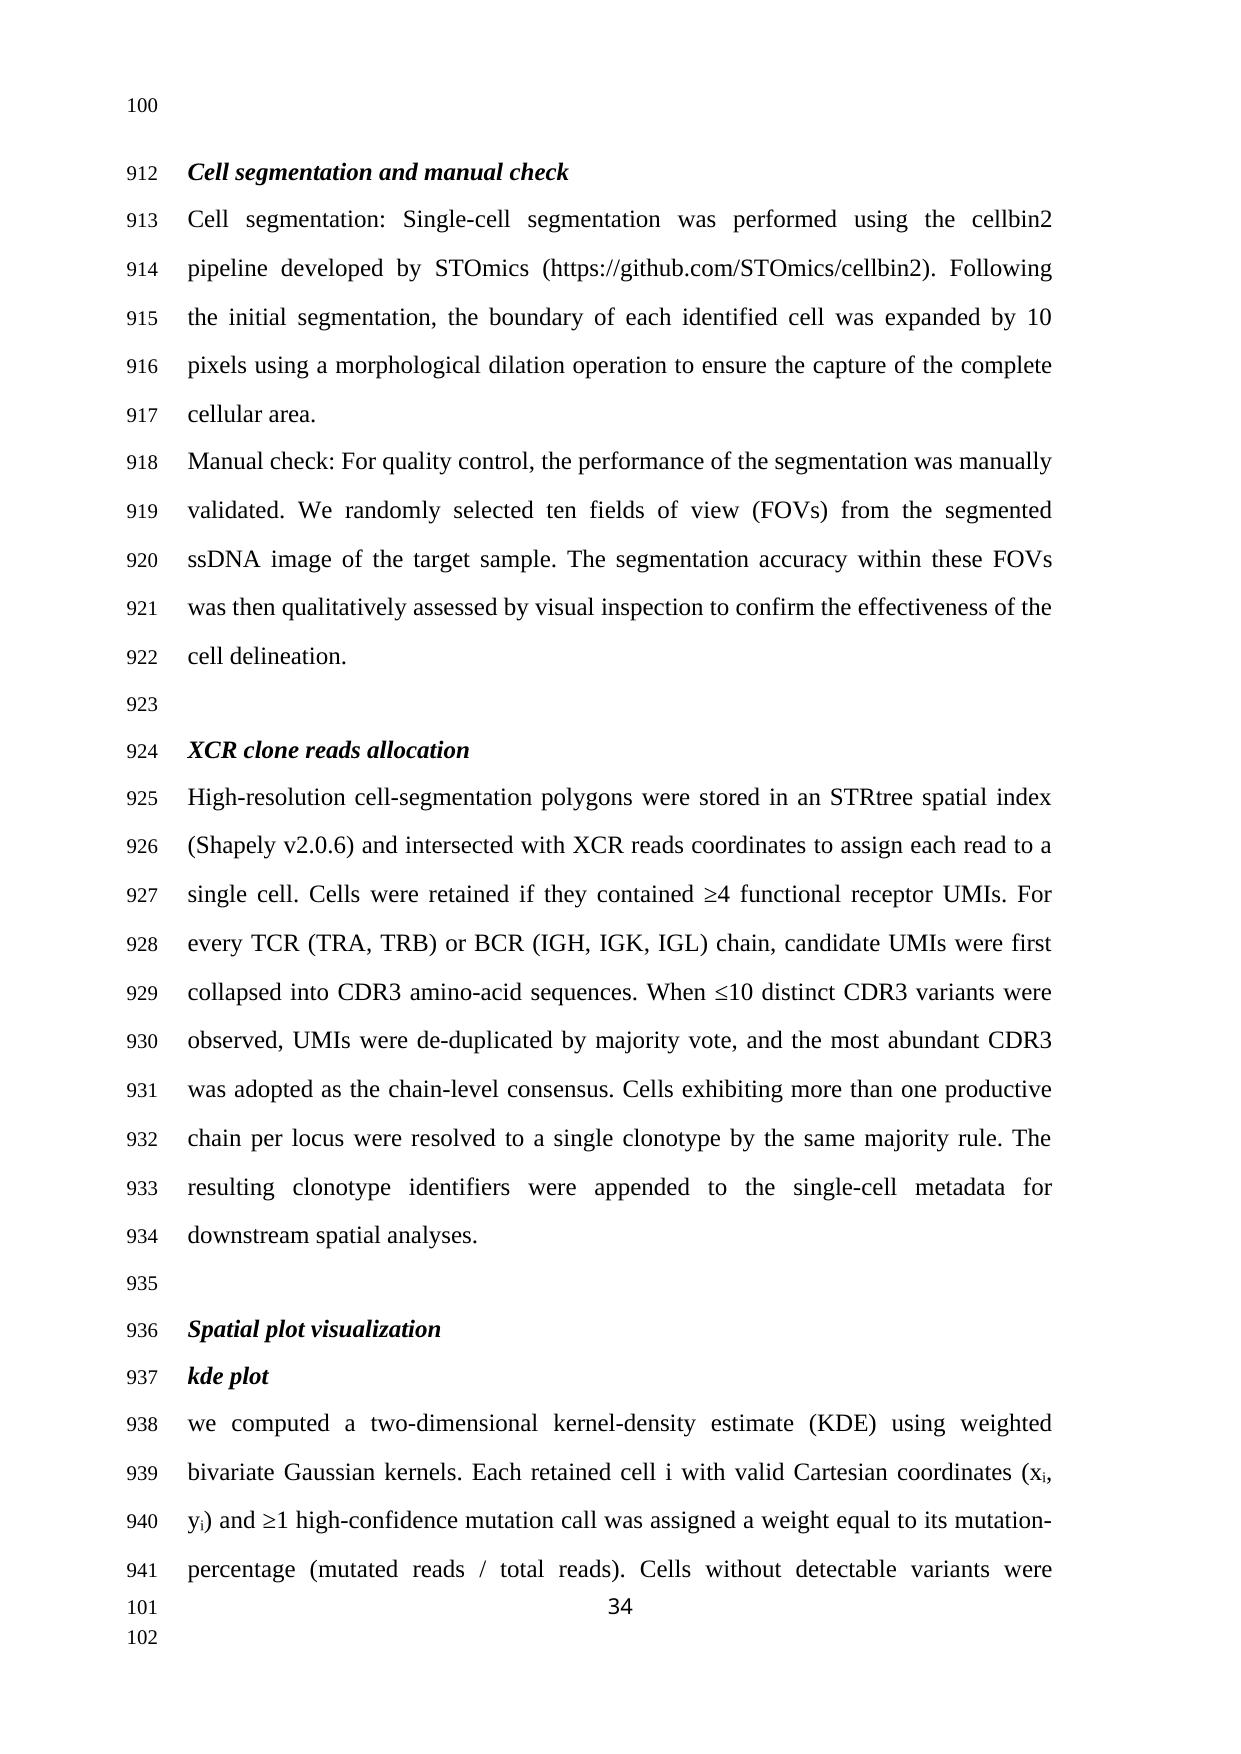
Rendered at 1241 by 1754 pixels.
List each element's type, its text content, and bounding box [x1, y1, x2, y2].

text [187, 1406, 1053, 1585]
text kde plot [187, 1359, 1053, 1392]
text Manual check: For quality control, the performance of the segmentation was manually validated. We randomly selected ten fields of view (FOVs) from the segmented ssDNA image of the target sample. The segmentation accuracy within these FOVs was then qualitatively assessed by visual inspection to confirm the effectiveness of the cell delineation. [187, 444, 1053, 672]
text XCR clone reads allocation [187, 733, 1053, 766]
text Cell segmentation: Single-cell segmentation was performed using the cellbin2 pipeline developed by STOmics (https://github.com/STOmics/cellbin2). Following the initial segmentation, the boundary of each identified cell was expanded by 10 pixels using a morphological dilation operation to ensure the capture of the complete cellular area. [187, 202, 1053, 430]
text Spatial plot visualization [187, 1312, 1053, 1345]
text Cell segmentation and manual check [187, 156, 1053, 188]
text High-resolution cell-segmentation polygons were stored in an STRtree spatial index (Shapely v2.0.6) and intersected with XCR reads coordinates to assign each read to a single cell. Cells were retained if they contained ≥4 functional receptor UMIs. For every TCR (TRA, TRB) or BCR (IGH, IGK, IGL) chain, candidate UMIs were first collapsed into CDR3 amino-acid sequences. When ≤10 distinct CDR3 variants were observed, UMIs were de-duplicated by majority vote, and the most abundant CDR3 was adopted as the chain-level consensus. Cells exhibiting more than one productive chain per locus were resolved to a single clonotype by the same majority rule. The resulting clonotype identifiers were appended to the single-cell metadata for downstream spatial analyses. [187, 780, 1053, 1251]
